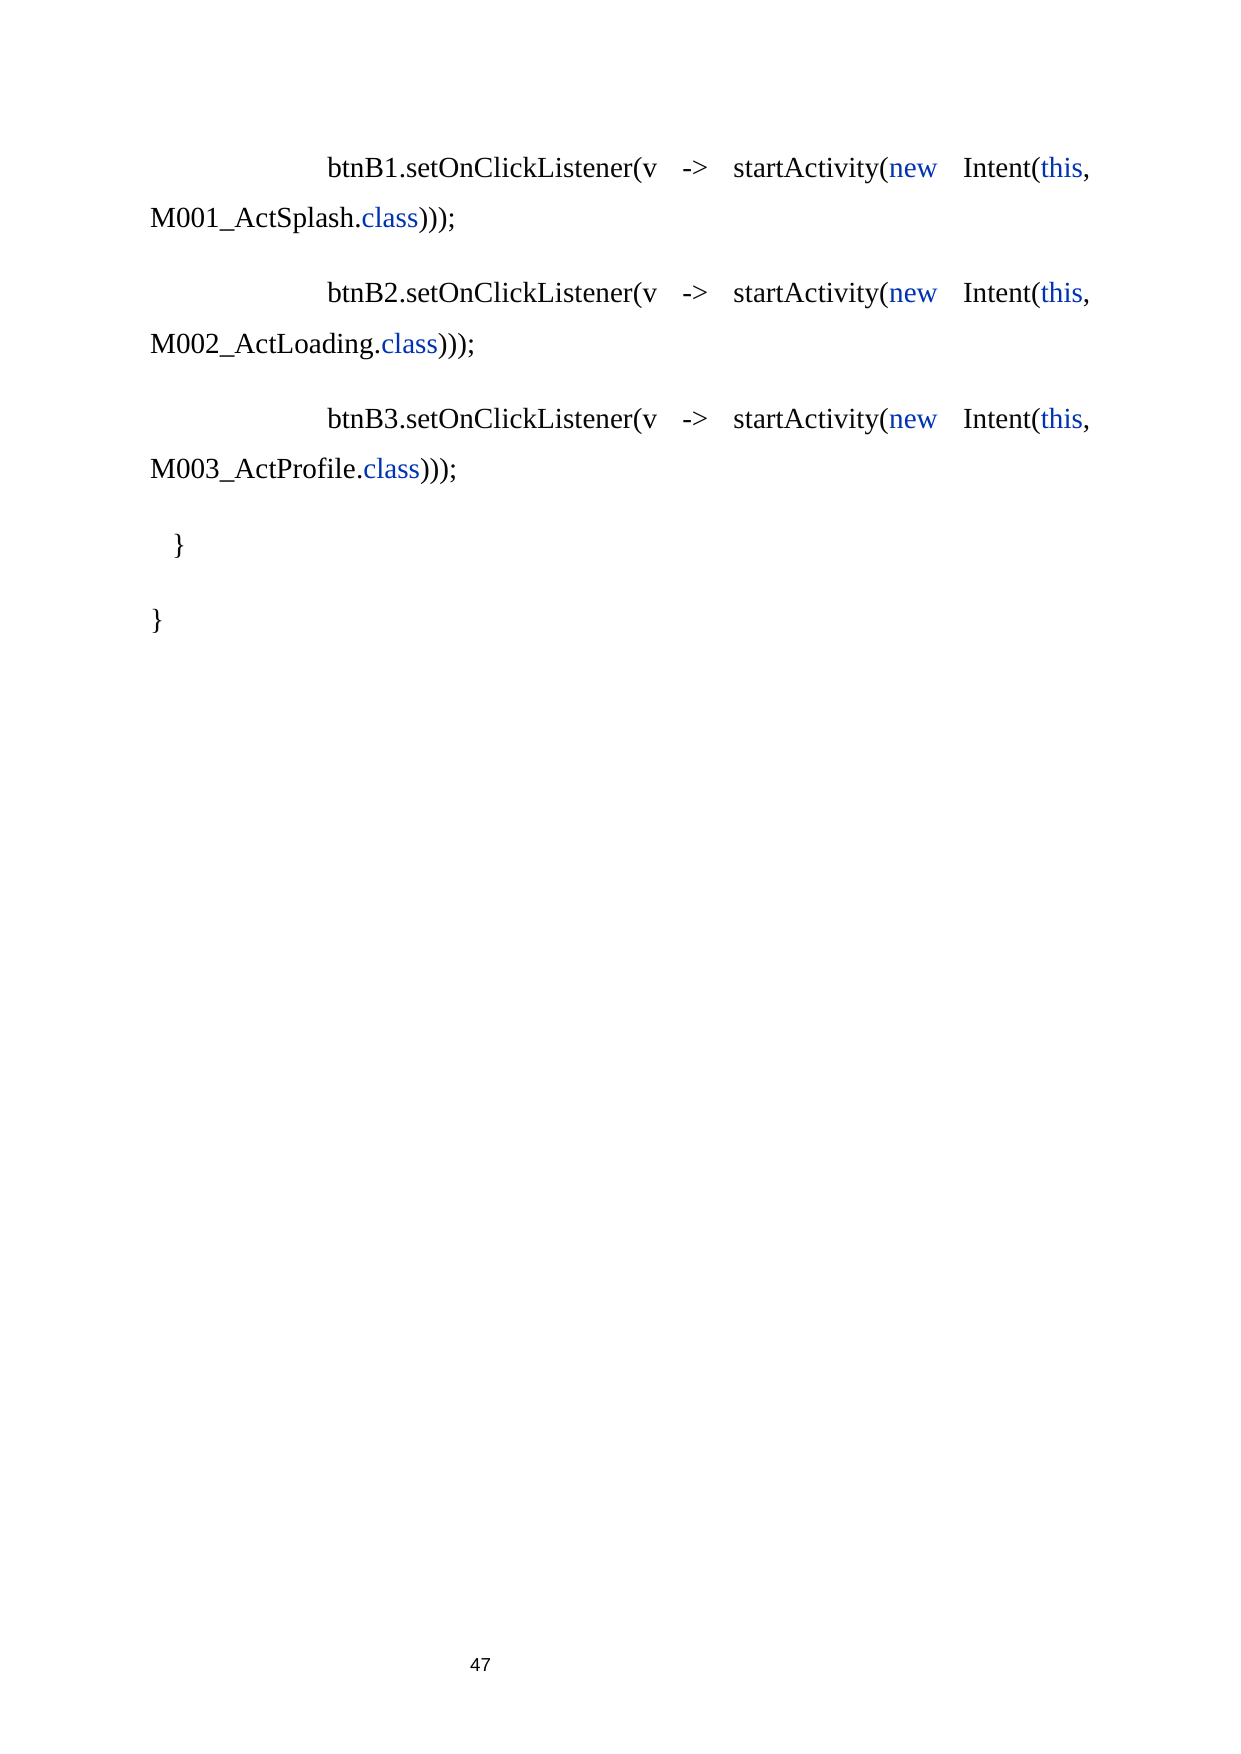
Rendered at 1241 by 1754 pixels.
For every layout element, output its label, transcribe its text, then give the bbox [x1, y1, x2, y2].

text } [150, 527, 1090, 560]
text btnB1.setOnClickListener(v -> startActivity(new Intent(this, M001_ActSplash.class))); [150, 150, 1090, 234]
text btnB3.setOnClickListener(v -> startActivity(new Intent(this, M003_ActProfile.class))); [150, 401, 1090, 485]
text } [150, 602, 1090, 636]
text btnB2.setOnClickListener(v -> startActivity(new Intent(this, M002_ActLoading.class))); [150, 276, 1090, 359]
